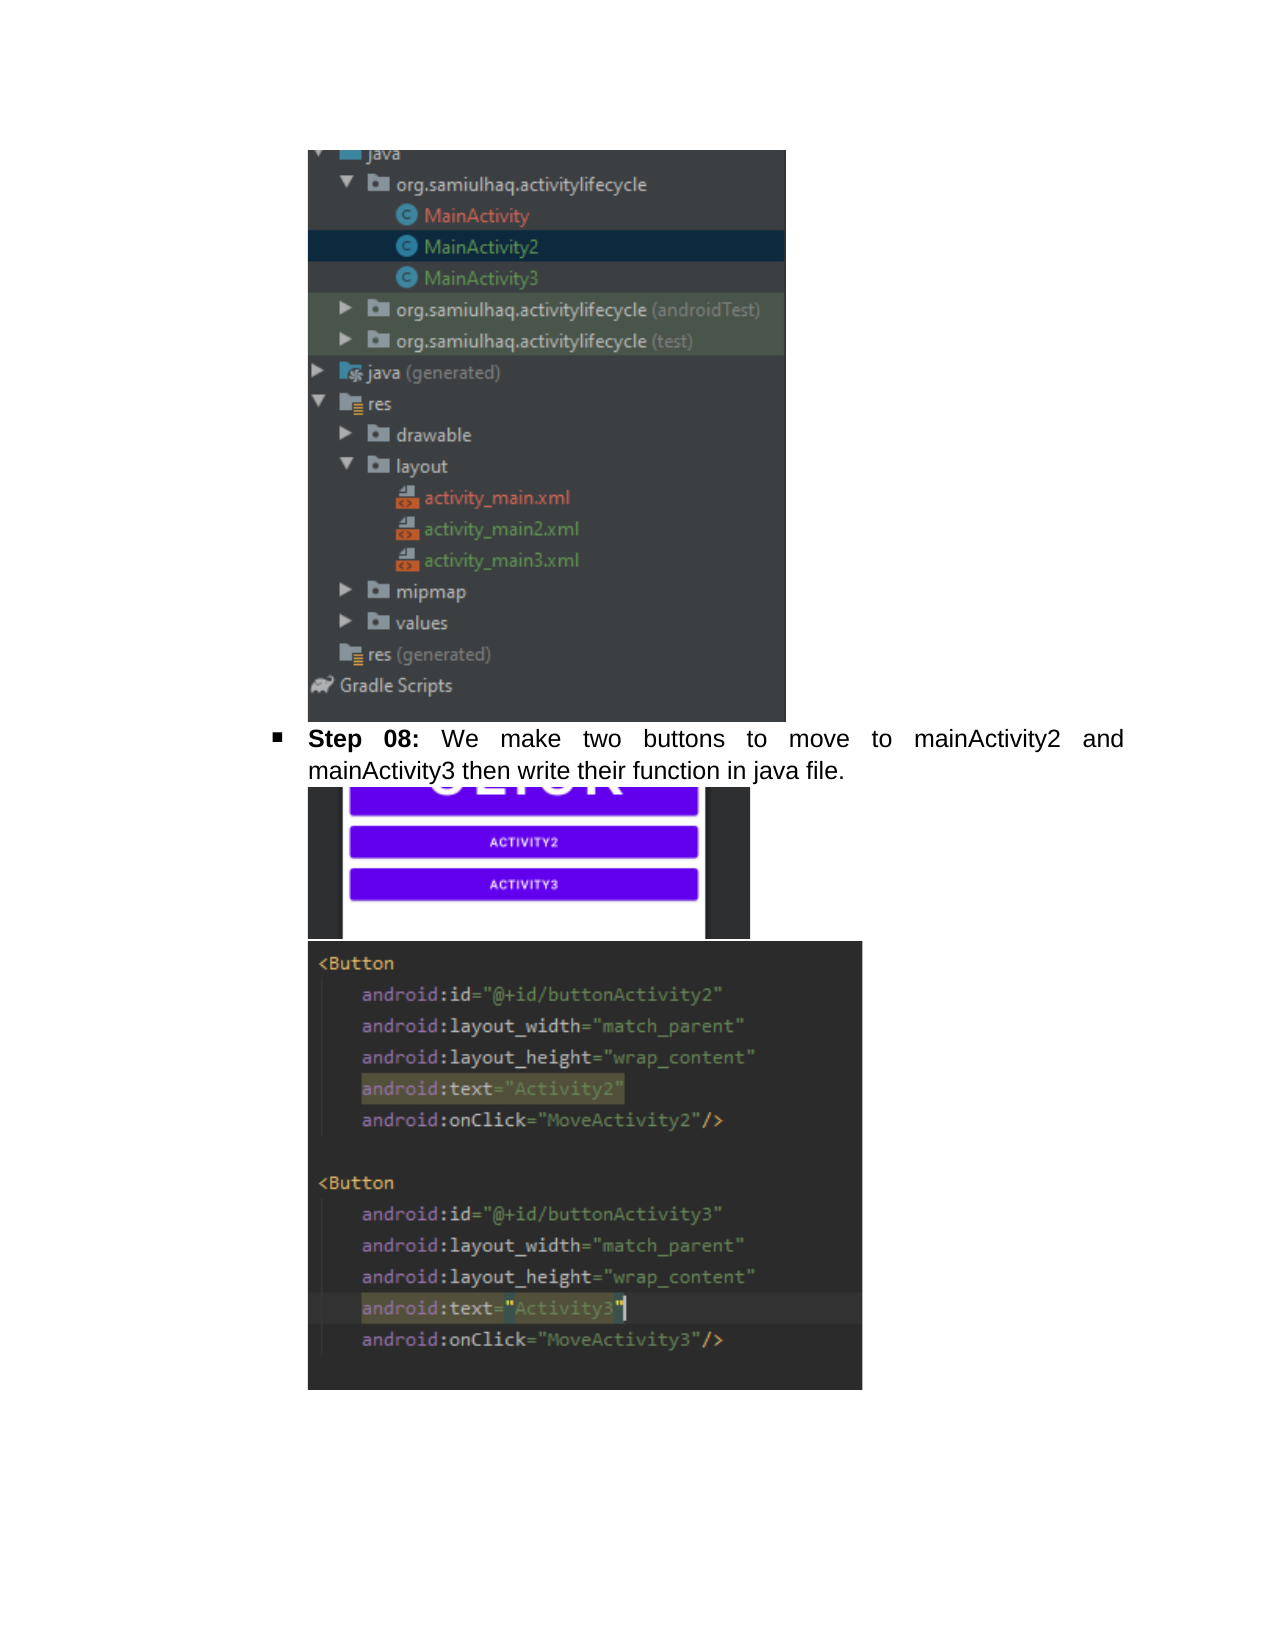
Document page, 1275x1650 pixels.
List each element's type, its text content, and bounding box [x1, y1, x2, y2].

picture [307, 150, 786, 722]
picture [307, 941, 863, 1390]
list Step 08: We make two buttons to move to mainActivity2 and mainActivity3 then write their function in java file. [270, 724, 1125, 785]
picture [307, 787, 750, 939]
